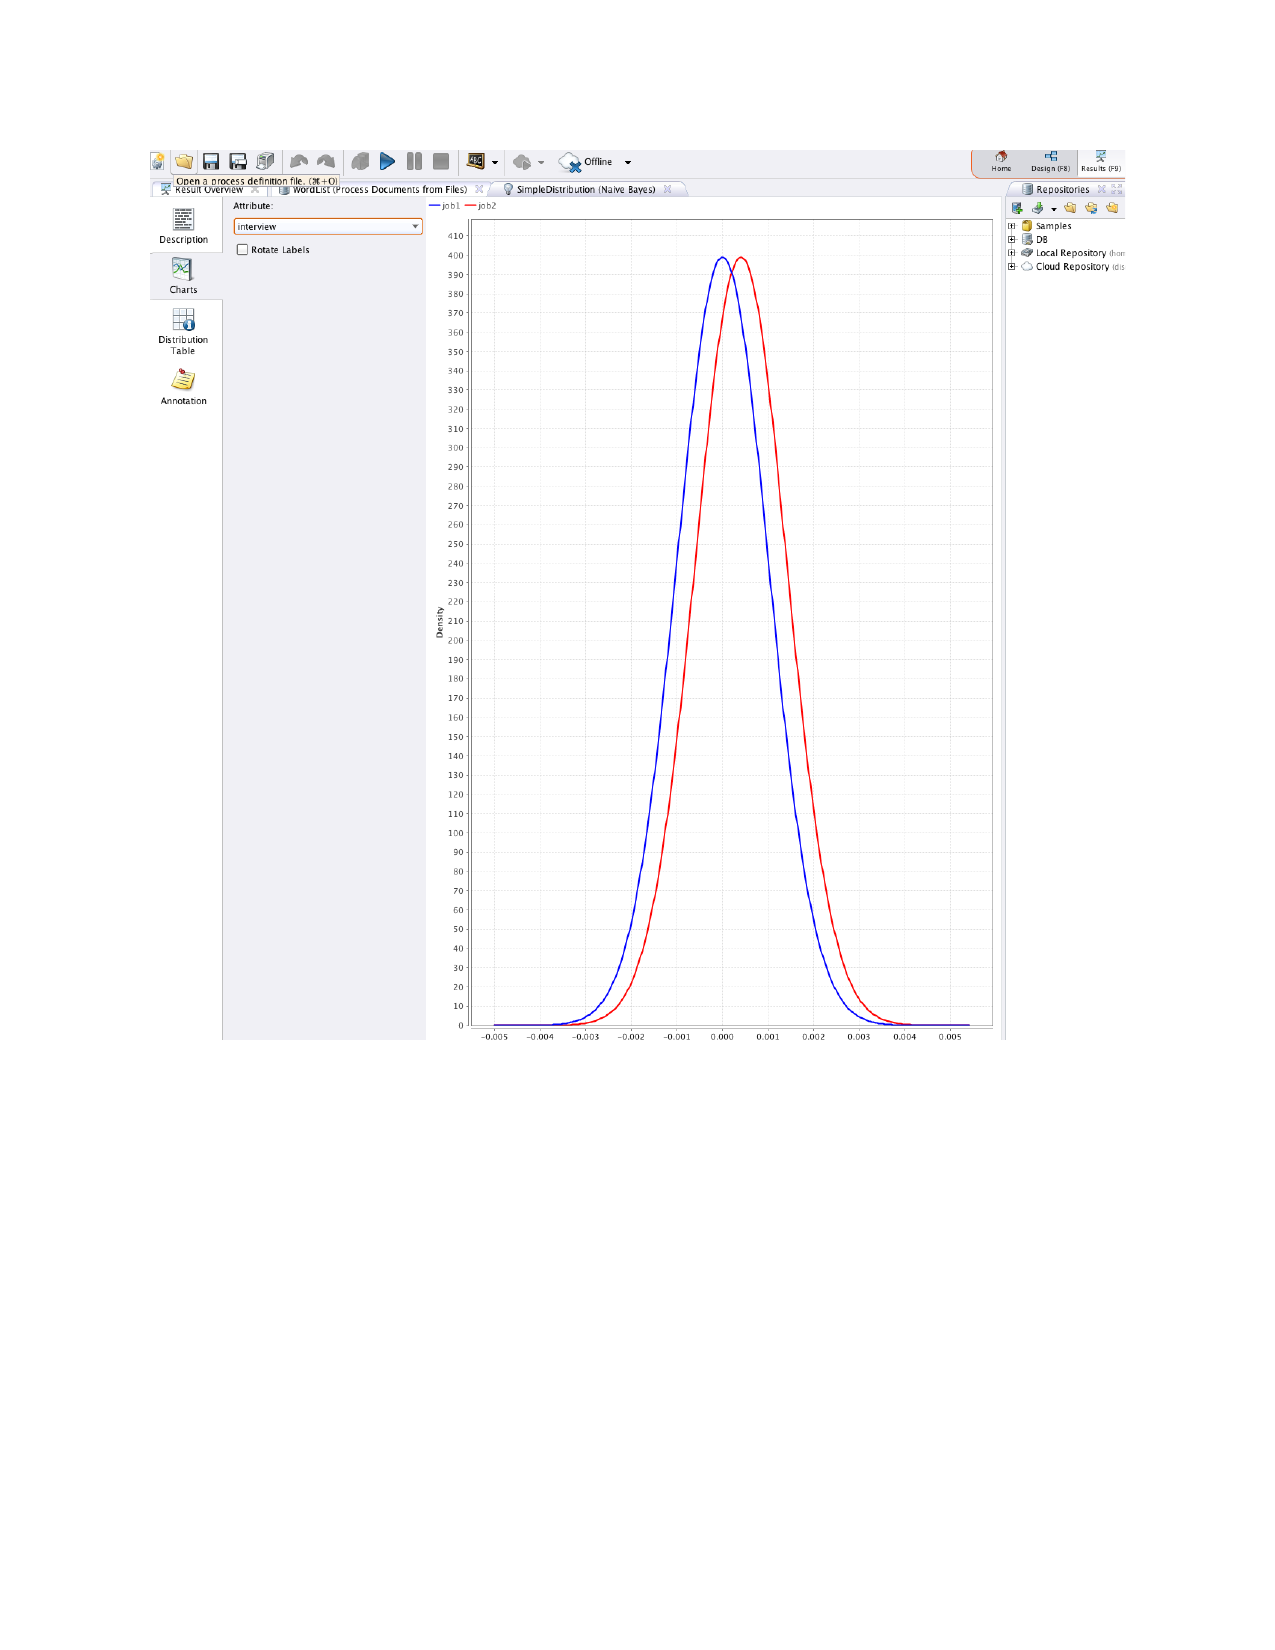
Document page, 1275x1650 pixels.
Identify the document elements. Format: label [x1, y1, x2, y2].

picture [150, 150, 1125, 1040]
